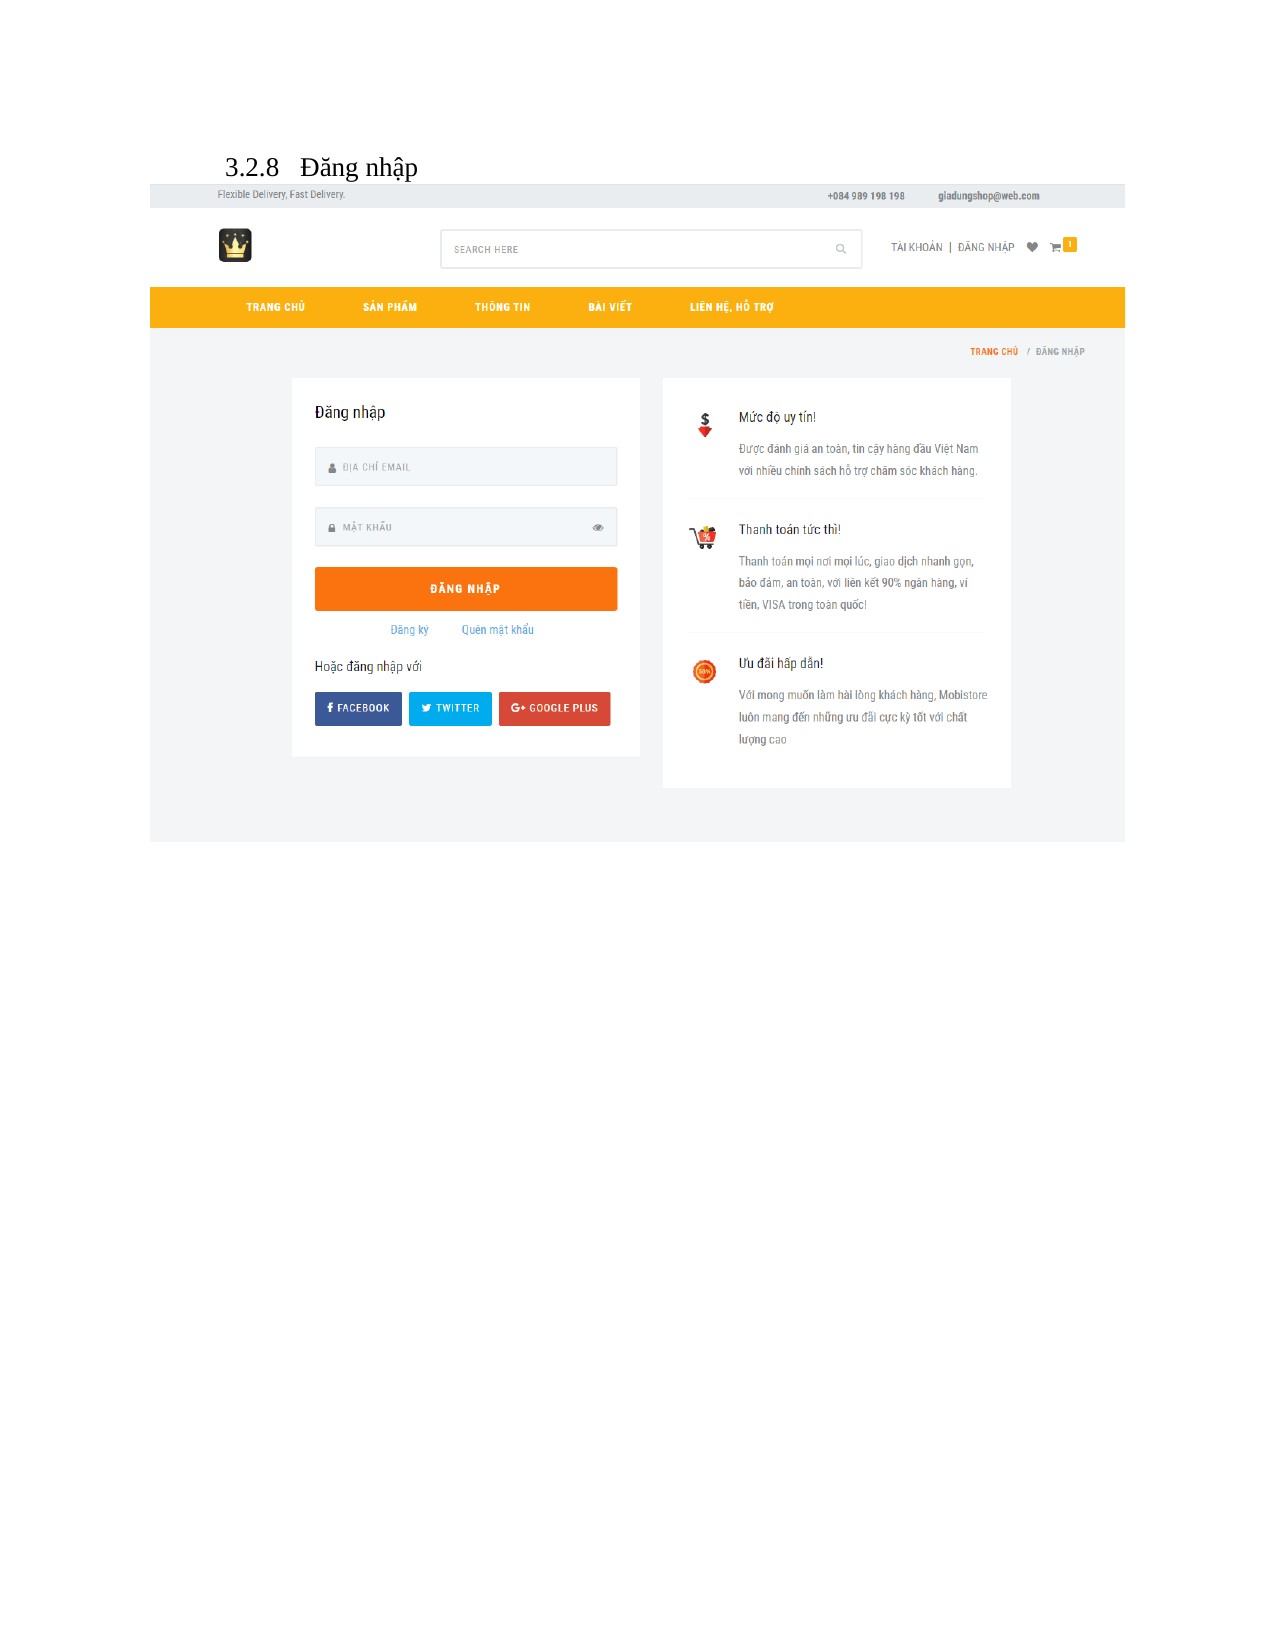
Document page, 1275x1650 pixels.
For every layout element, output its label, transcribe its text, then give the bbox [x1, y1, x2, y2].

subtitle Đăng nhập [225, 151, 1125, 182]
picture [150, 184, 1126, 877]
